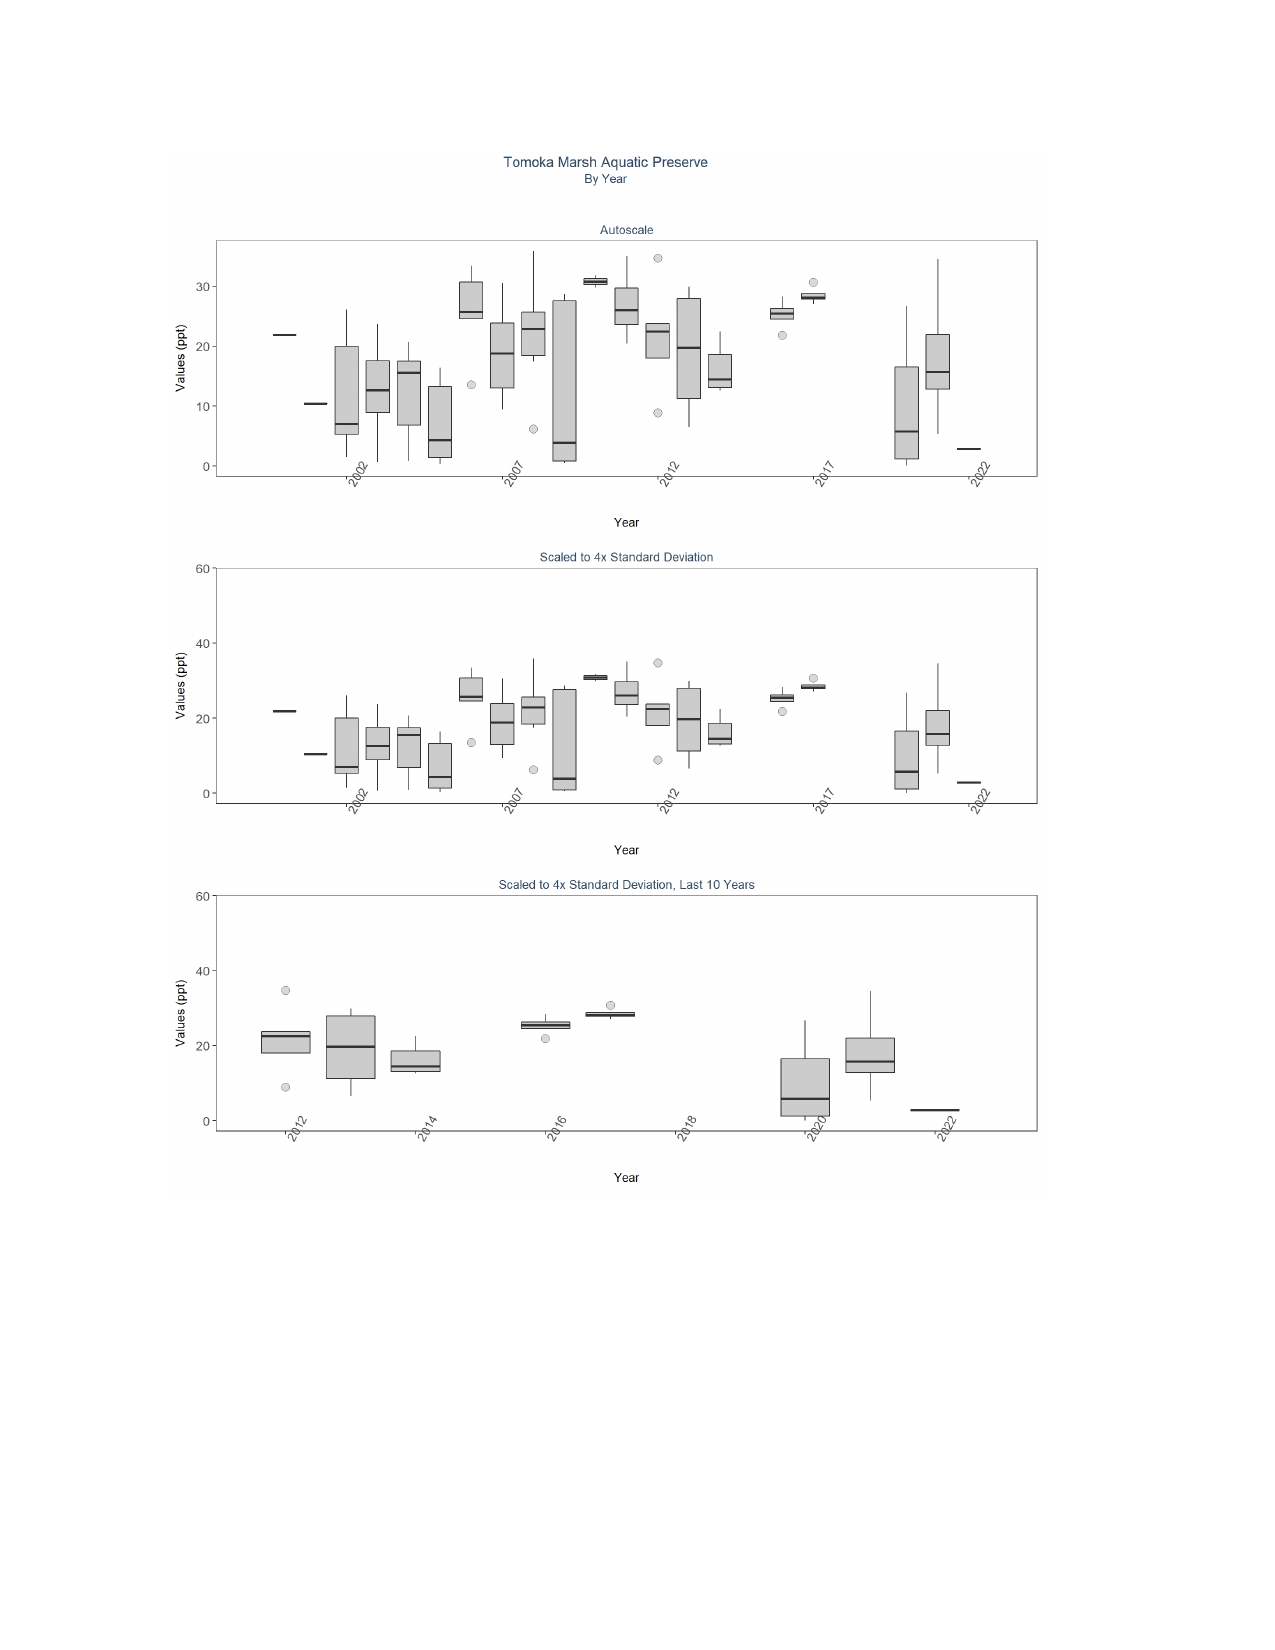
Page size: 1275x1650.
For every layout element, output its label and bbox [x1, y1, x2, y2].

picture [168, 150, 1044, 1200]
